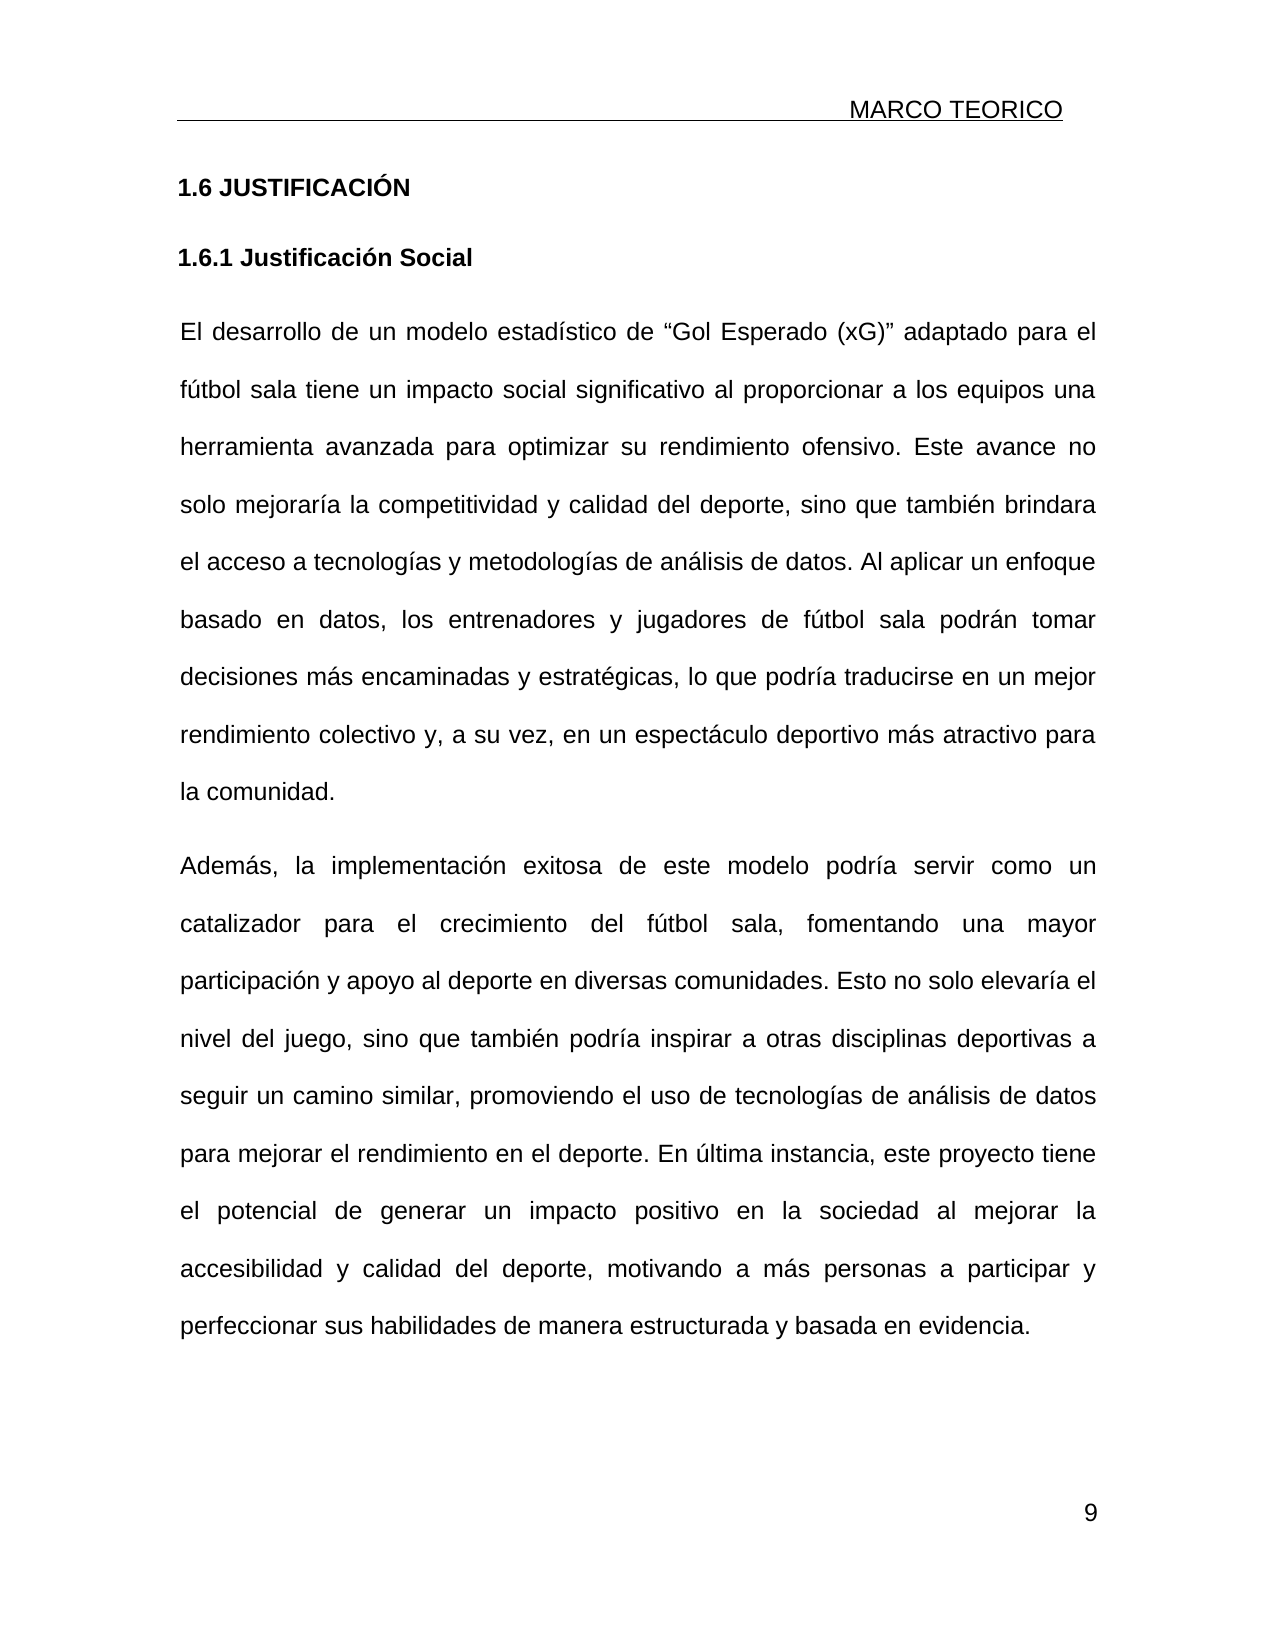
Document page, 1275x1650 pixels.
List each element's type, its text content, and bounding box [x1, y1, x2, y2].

subtitle Justificación [177, 173, 1098, 202]
subtitle Justificación Social [177, 243, 1098, 272]
text Además, la implementación exitosa de este modelo podría servir como un catalizador para el crecimiento del fútbol sala, fomentando una mayor participación y apoyo al deporte en diversas comunidades. Esto no solo elevaría el nivel del juego, sino que también podría inspirar a otras disciplinas deportivas a seguir un camino similar, promoviendo el uso de tecnologías de análisis de datos para mejorar el rendimiento en el deporte. En última instancia, este proyecto tiene el potencial de generar un impacto positivo en la sociedad al mejorar la accesibilidad y calidad del deporte, motivando a más personas a participar y perfeccionar sus habilidades de manera estructurada y basada en evidencia. [180, 851, 1098, 1340]
text El desarrollo de un modelo estadístico de “Gol Esperado (xG)” adaptado para el fútbol sala tiene un impacto social significativo al proporcionar a los equipos una herramienta avanzada para optimizar su rendimiento ofensivo. Este avance no solo mejoraría la competitividad y calidad del deporte, sino que también brindara el acceso a tecnologías y metodologías de análisis de datos. Al aplicar un enfoque basado en datos, los entrenadores y jugadores de fútbol sala podrán tomar decisiones más encaminadas y estratégicas, lo que podría traducirse en un mejor rendimiento colectivo y, a su vez, en un espectáculo deportivo más atractivo para la comunidad. [180, 317, 1098, 806]
